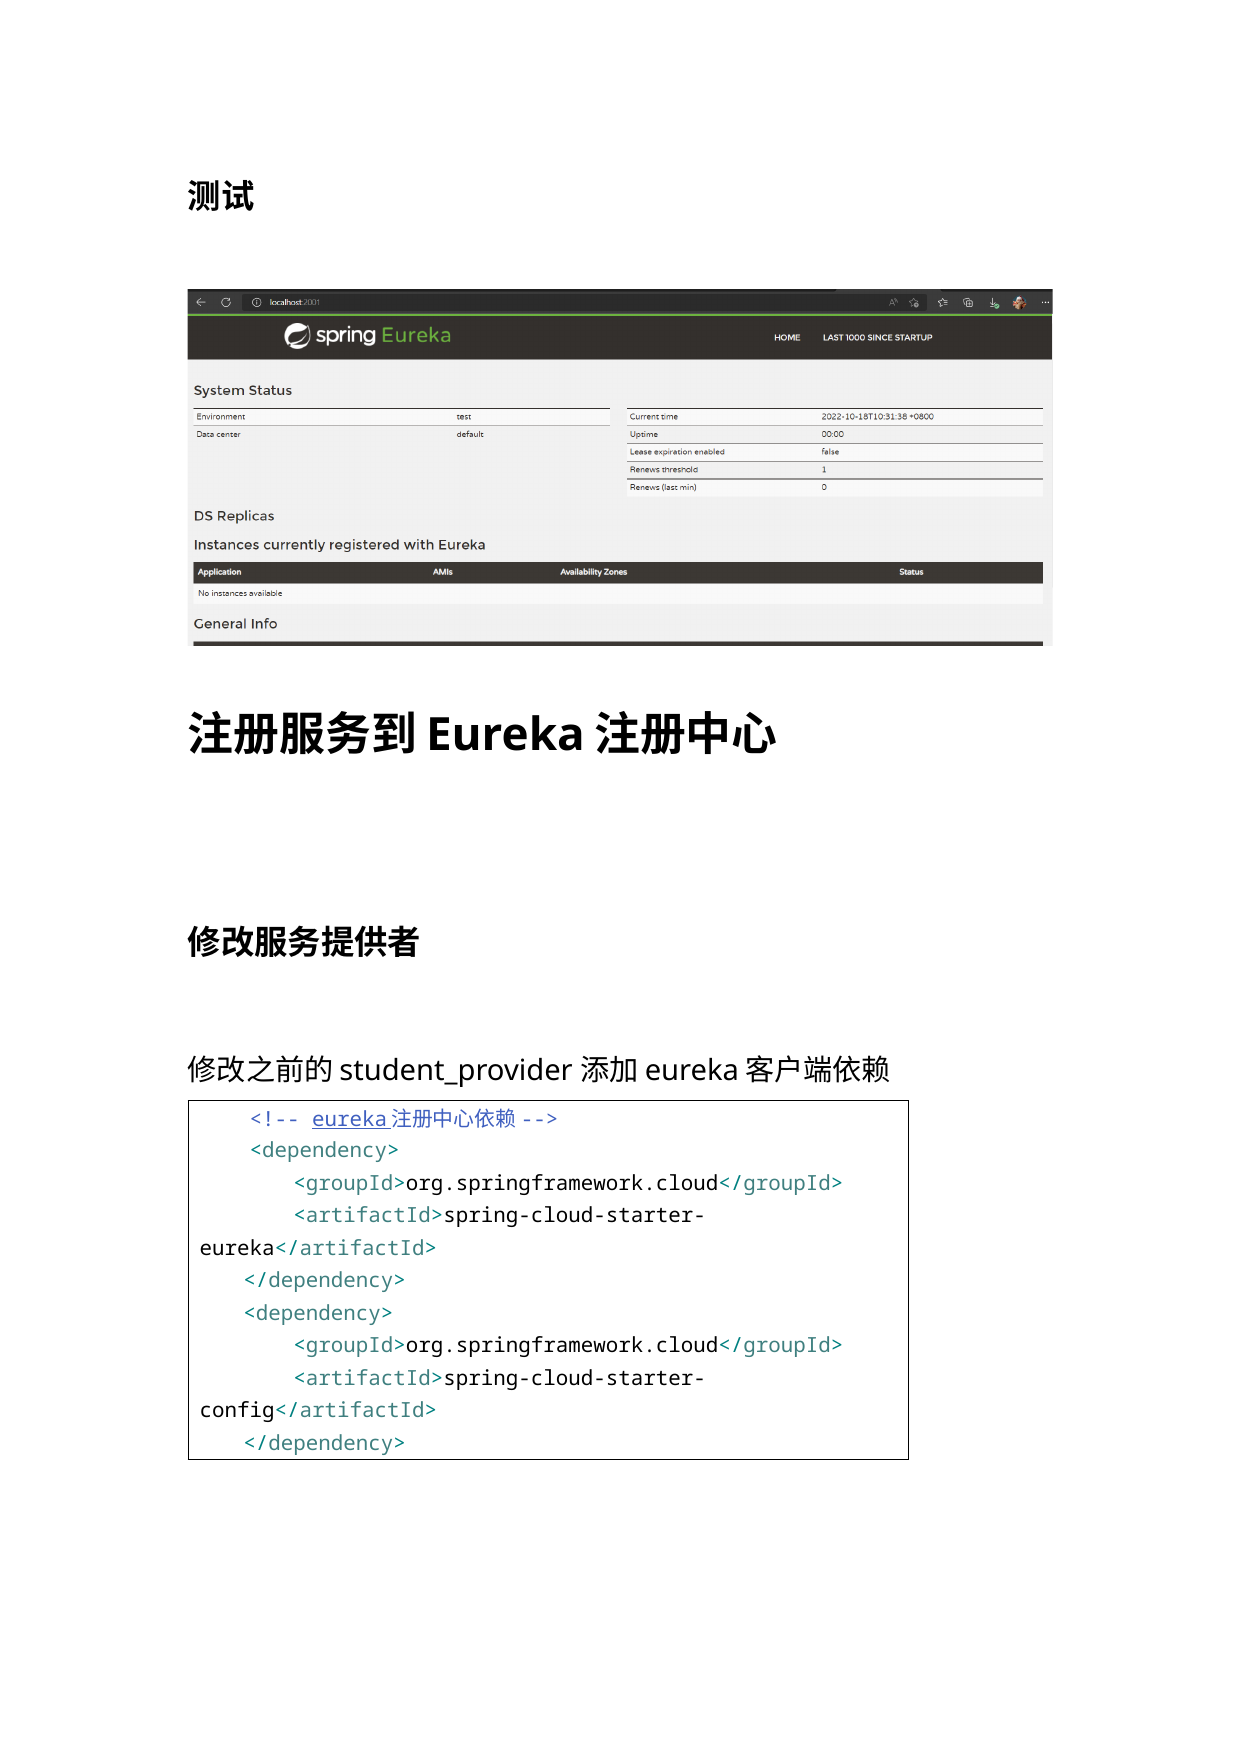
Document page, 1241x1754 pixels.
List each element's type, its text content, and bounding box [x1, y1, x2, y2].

picture [187, 289, 1053, 646]
subtitle 注册服务到Eureka注册中心 [187, 682, 1053, 779]
table_header <!-- eureka注册中心依赖 --> <dependency> <groupId>org.springframework.cloud</groupId> <artifactId>spring-cloud-starter-eureka</artifactId> </dependency> <dependency> <groupId>org.springframework.cloud</groupId> <artifactId>spring-cloud-starter-config</artifactId> </dependency> [189, 1101, 908, 1458]
subtitle 测试 [187, 162, 1053, 227]
subtitle 修改服务提供者 [187, 908, 1053, 973]
text 修改之前的student_provider 添加eureka客户端依赖 [187, 1035, 1053, 1100]
